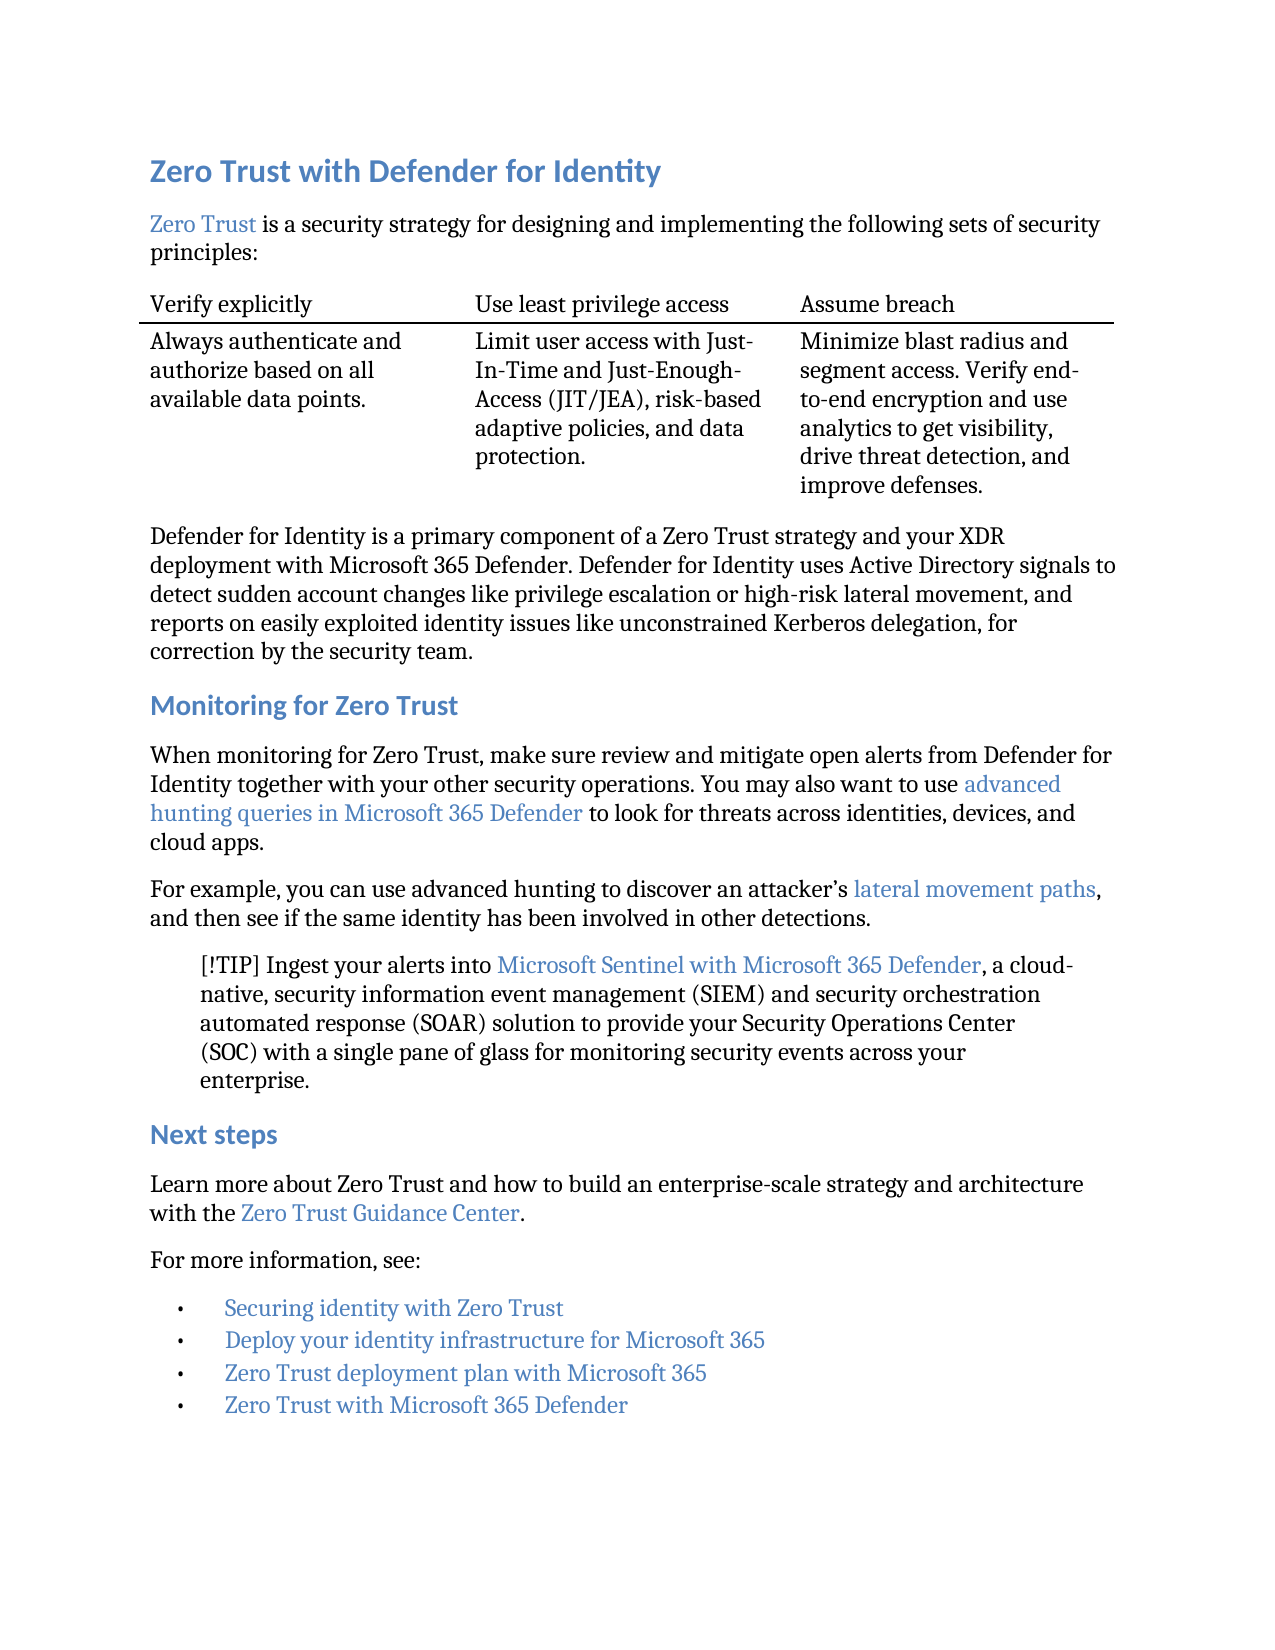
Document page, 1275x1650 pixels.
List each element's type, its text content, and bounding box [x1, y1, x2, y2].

text Zero Trust is a security strategy for designing and implementing the following sets of security principles: [150, 209, 1125, 267]
list Zero Trust with Microsoft 365 Defender [175, 1391, 1125, 1420]
text When monitoring for Zero Trust, make sure review and mitigate open alerts from Defender for Identity together with your other security operations. You may also want to use advanced hunting queries in Microsoft 365 Defender to look for threats across identities, devices, and cloud apps. [150, 741, 1125, 856]
list Zero Trust deployment plan with Microsoft 365 [175, 1359, 1125, 1388]
subtitle Zero Trust with Defender for Identity [150, 150, 1125, 191]
table_header Use least privilege access [464, 286, 789, 322]
table_header Assume breach [789, 286, 1114, 322]
table_cell Always authenticate and authorize based on all available data points. [139, 324, 464, 503]
text For more information, see: [150, 1246, 1125, 1275]
subtitle Monitoring for Zero Trust [150, 687, 1125, 722]
list Securing identity with Zero Trust [175, 1294, 1125, 1323]
text [!TIP] Ingest your alerts into Microsoft Sentinel with Microsoft 365 Defender, a cloud-native, security information event management (SIEM) and security orchestration automated response (SOAR) solution to provide your Security Operations Center (SOC) with a single pane of glass for monitoring security events across your enterprise. [200, 951, 1075, 1095]
text Learn more about Zero Trust and how to build an enterprise-scale strategy and architecture with the Zero Trust Guidance Center. [150, 1170, 1125, 1228]
text Defender for Identity is a primary component of a Zero Trust strategy and your XDR deployment with Microsoft 365 Defender. Defender for Identity uses Active Directory signals to detect sudden account changes like privilege escalation or high-risk lateral movement, and reports on easily exploited identity issues like unconstrained Kerberos delegation, for correction by the security team. [150, 522, 1125, 666]
table_header Verify explicitly [139, 286, 464, 322]
table_cell Minimize blast radius and segment access. Verify end-to-end encryption and use analytics to get visibility, drive threat detection, and improve defenses. [789, 324, 1114, 503]
text For example, you can use advanced hunting to discover an attacker’s lateral movement paths, and then see if the same identity has been involved in other detections. [150, 875, 1125, 932]
list Deploy your identity infrastructure for Microsoft 365 [175, 1326, 1125, 1355]
table_cell Limit user access with Just-In-Time and Just-Enough-Access (JIT/JEA), risk-based adaptive policies, and data protection. [464, 324, 789, 503]
subtitle Next steps [150, 1116, 1125, 1151]
